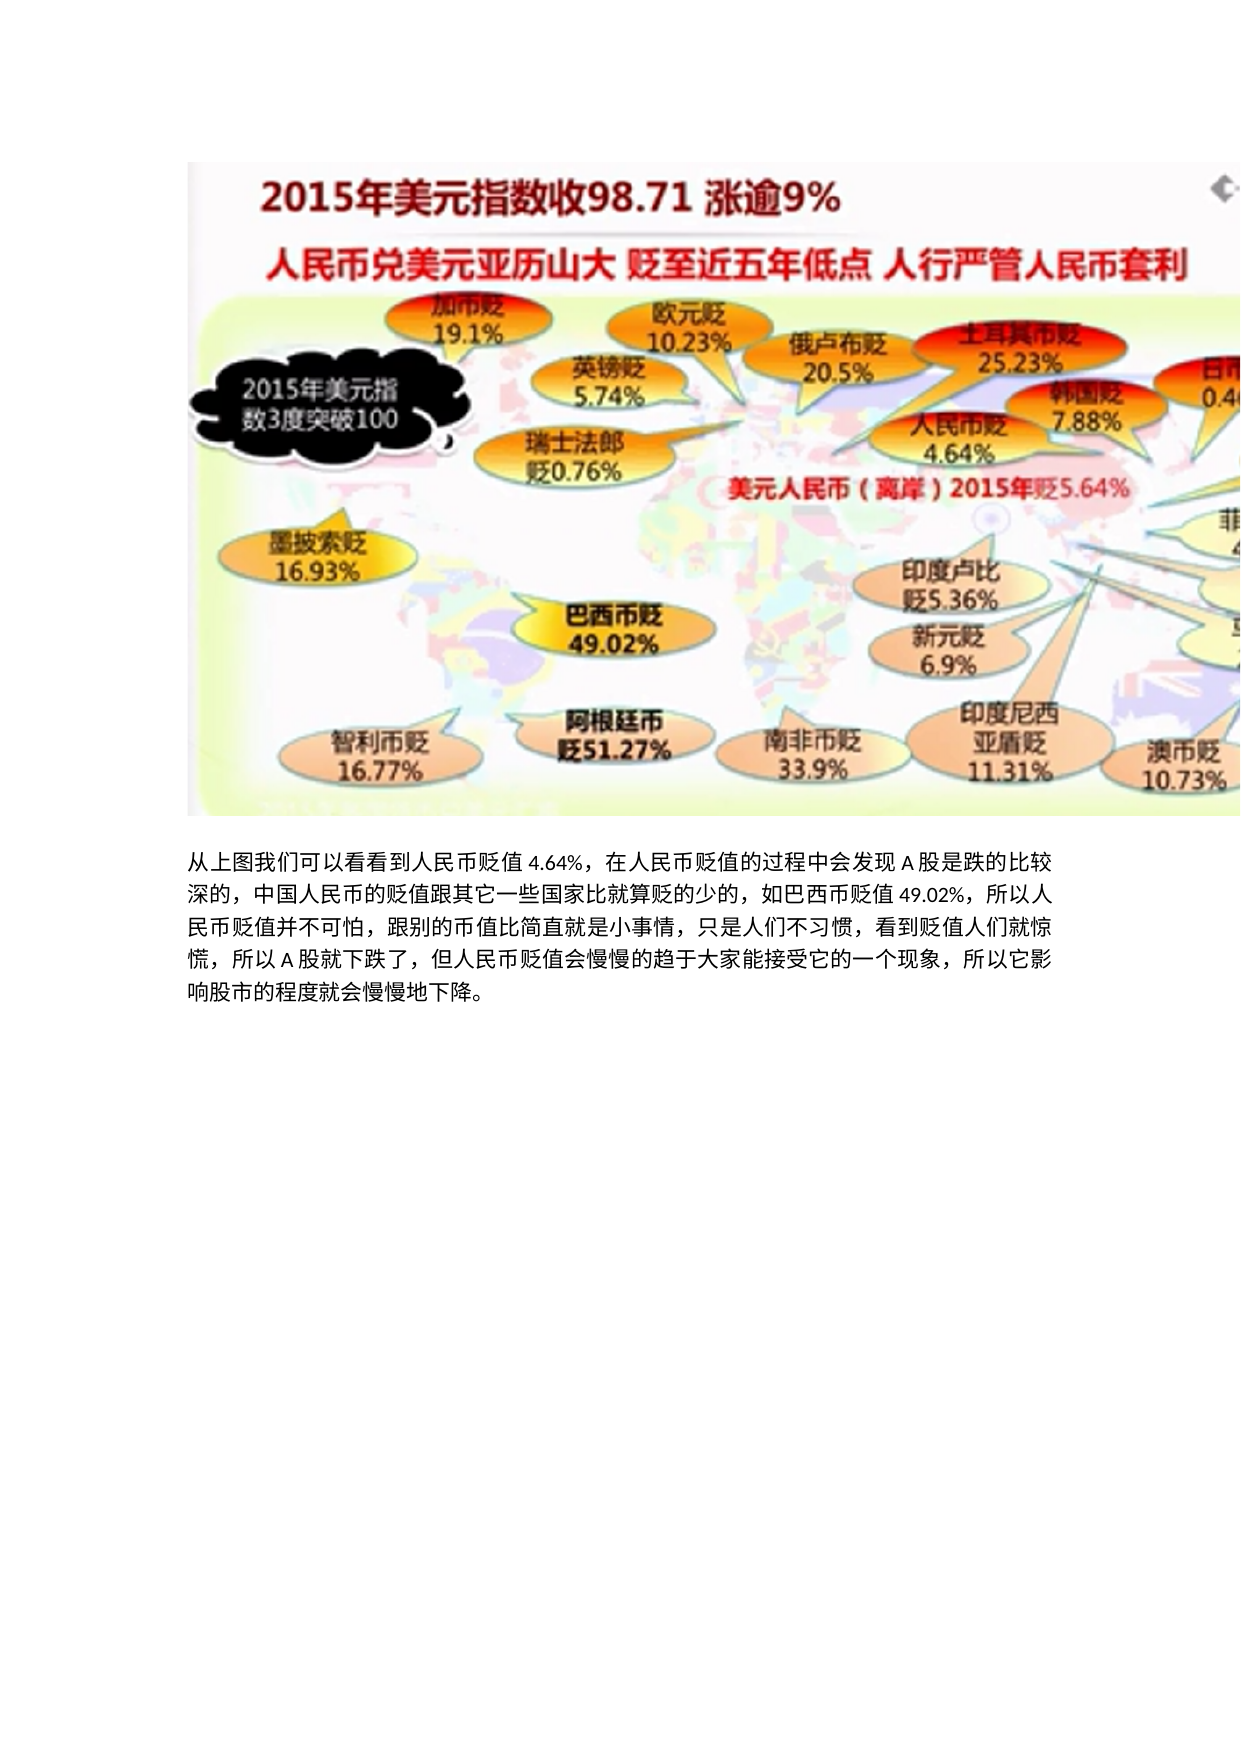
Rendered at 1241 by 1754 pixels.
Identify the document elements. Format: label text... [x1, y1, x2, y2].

text 从上图我们可以看看到人民币贬值4.64%，在人民币贬值的过程中会发现A股是跌的比较深的，中国人民币的贬值跟其它一些国家比就算贬的少的，如巴西币贬值49.02%，所以人民币贬值并不可怕，跟别的币值比简直就是小事情，只是人们不习惯，看到贬值人们就惊慌，所以A股就下跌了，但人民币贬值会慢慢的趋于大家能接受它的一个现象，所以它影响股市的程度就会慢慢地下降。 [187, 844, 1053, 1007]
picture [187, 162, 1241, 816]
